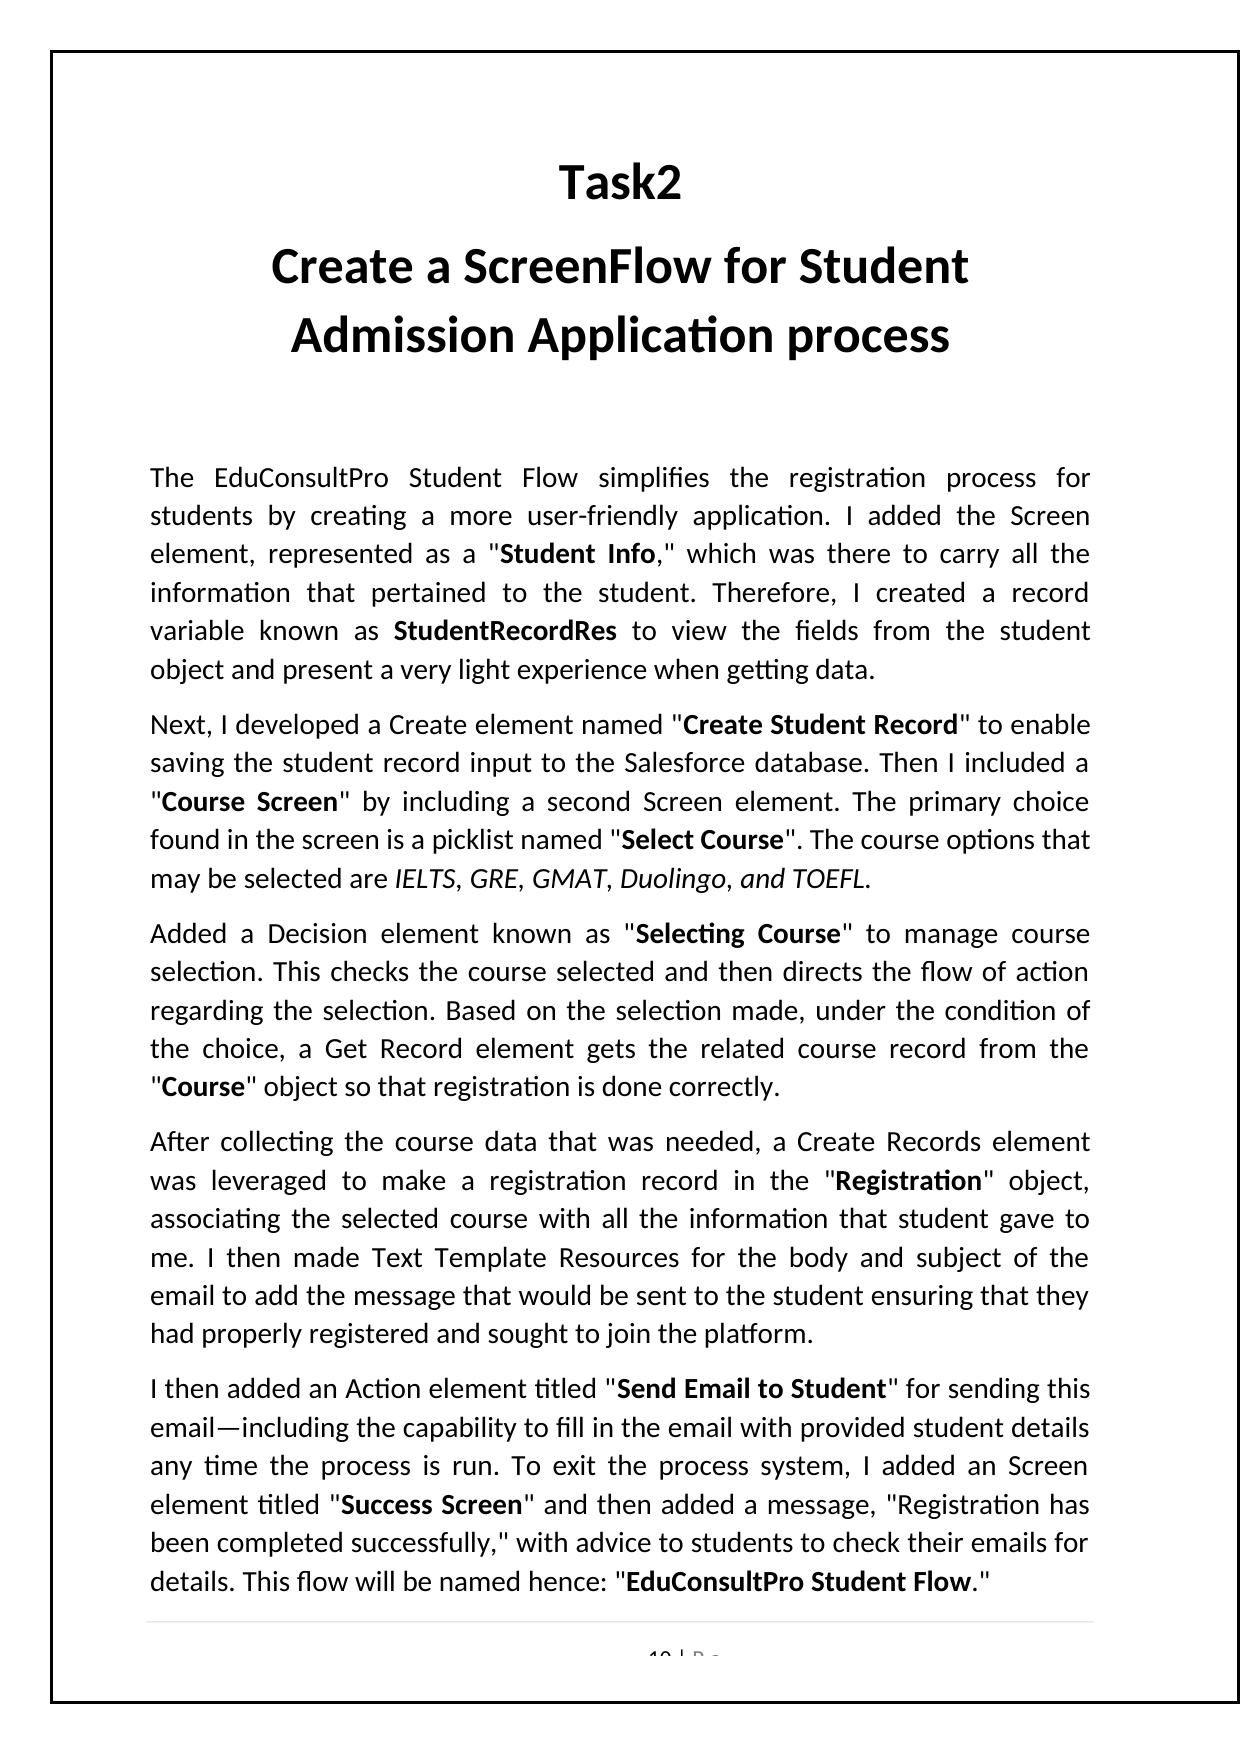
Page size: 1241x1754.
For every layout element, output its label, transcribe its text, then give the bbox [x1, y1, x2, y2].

text After collecting the course data that was needed, a Create Records element was leveraged to make a registration record in the "Registration" object, associating the selected course with all the information that student gave to me. I then made Text Template Resources for the body and subject of the email to add the message that would be sent to the student ensuring that they had properly registered and sought to join the platform. [150, 1123, 1091, 1351]
text Next, I developed a Create element named "Create Student Record" to enable saving the student record input to the Salesforce database. Then I included a "Course Screen" by including a second Screen element. The primary choice found in the screen is a picklist named "Select Course". The course options that may be selected are IELTS, GRE, GMAT, Duolingo, and TOEFL. [150, 706, 1091, 895]
text I then added an Action element titled "Send Email to Student" for sending this email—including the capability to fill in the email with provided student details any time the process is run. To exit the process system, I added an Screen element titled "Success Screen" and then added a message, "Registration has been completed successfully," with advice to students to check their emails for details. This flow will be named hence: "EduConsultPro Student Flow." [150, 1371, 1091, 1598]
text Added a Decision element known as "Selecting Course" to manage course selection. This checks the course selected and then directs the flow of action regarding the selection. Based on the selection made, under the condition of the choice, a Get Record element gets the related course record from the "Course" object so that registration is done correctly. [150, 915, 1091, 1104]
subtitle Task2 [154, 150, 1086, 212]
text Create a ScreenFlow for Student Admission Application process [155, 233, 1086, 365]
text The EduConsultPro Student Flow simplifies the registration process for students by creating a more user-friendly application. I added the Screen element, represented as a "Student Info," which was there to carry all the information that pertained to the student. Therefore, I created a record variable known as StudentRecordRes to view the fields from the student object and present a very light experience when getting data. [150, 459, 1091, 687]
